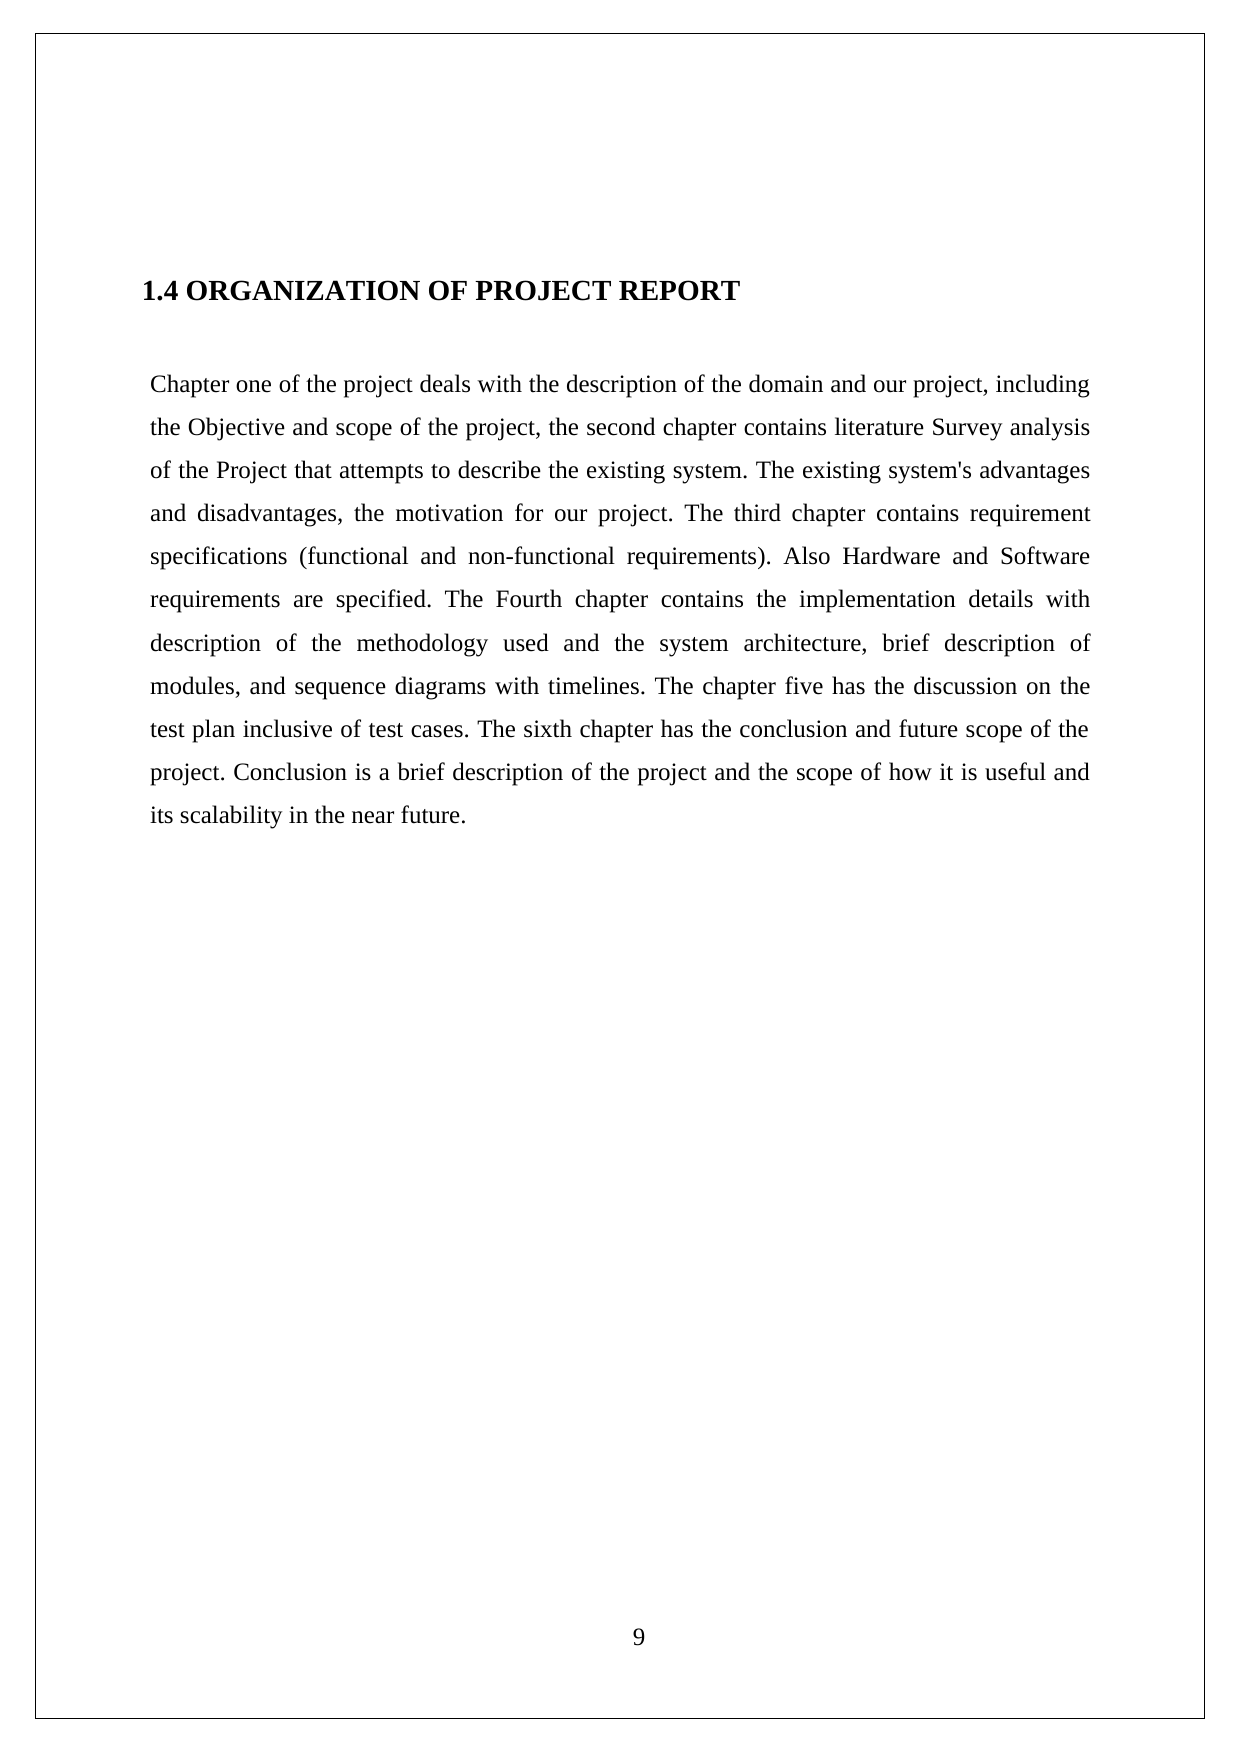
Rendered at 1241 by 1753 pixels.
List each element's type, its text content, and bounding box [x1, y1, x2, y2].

subtitle 1.4 ORGANIZATION OF PROJECT REPORT [127, 273, 1151, 307]
text Chapter one of the project deals with the description of the domain and our project, including the Objective and scope of the project, the second chapter contains literature Survey analysis of the Project that attempts to describe the existing system. The existing system's advantages and disadvantages, the motivation for our project. The third chapter contains requirement specifications (functional and non-functional requirements). Also Hardware and Software requirements are specified. The Fourth chapter contains the implementation details with description of the methodology used and the system architecture, brief description of modules, and sequence diagrams with timelines. The chapter five has the discussion on the test plan inclusive of test cases. The sixth chapter has the conclusion and future scope of the project. Conclusion is a brief description of the project and the scope of how it is useful and its scalability in the near future. [150, 369, 1091, 829]
